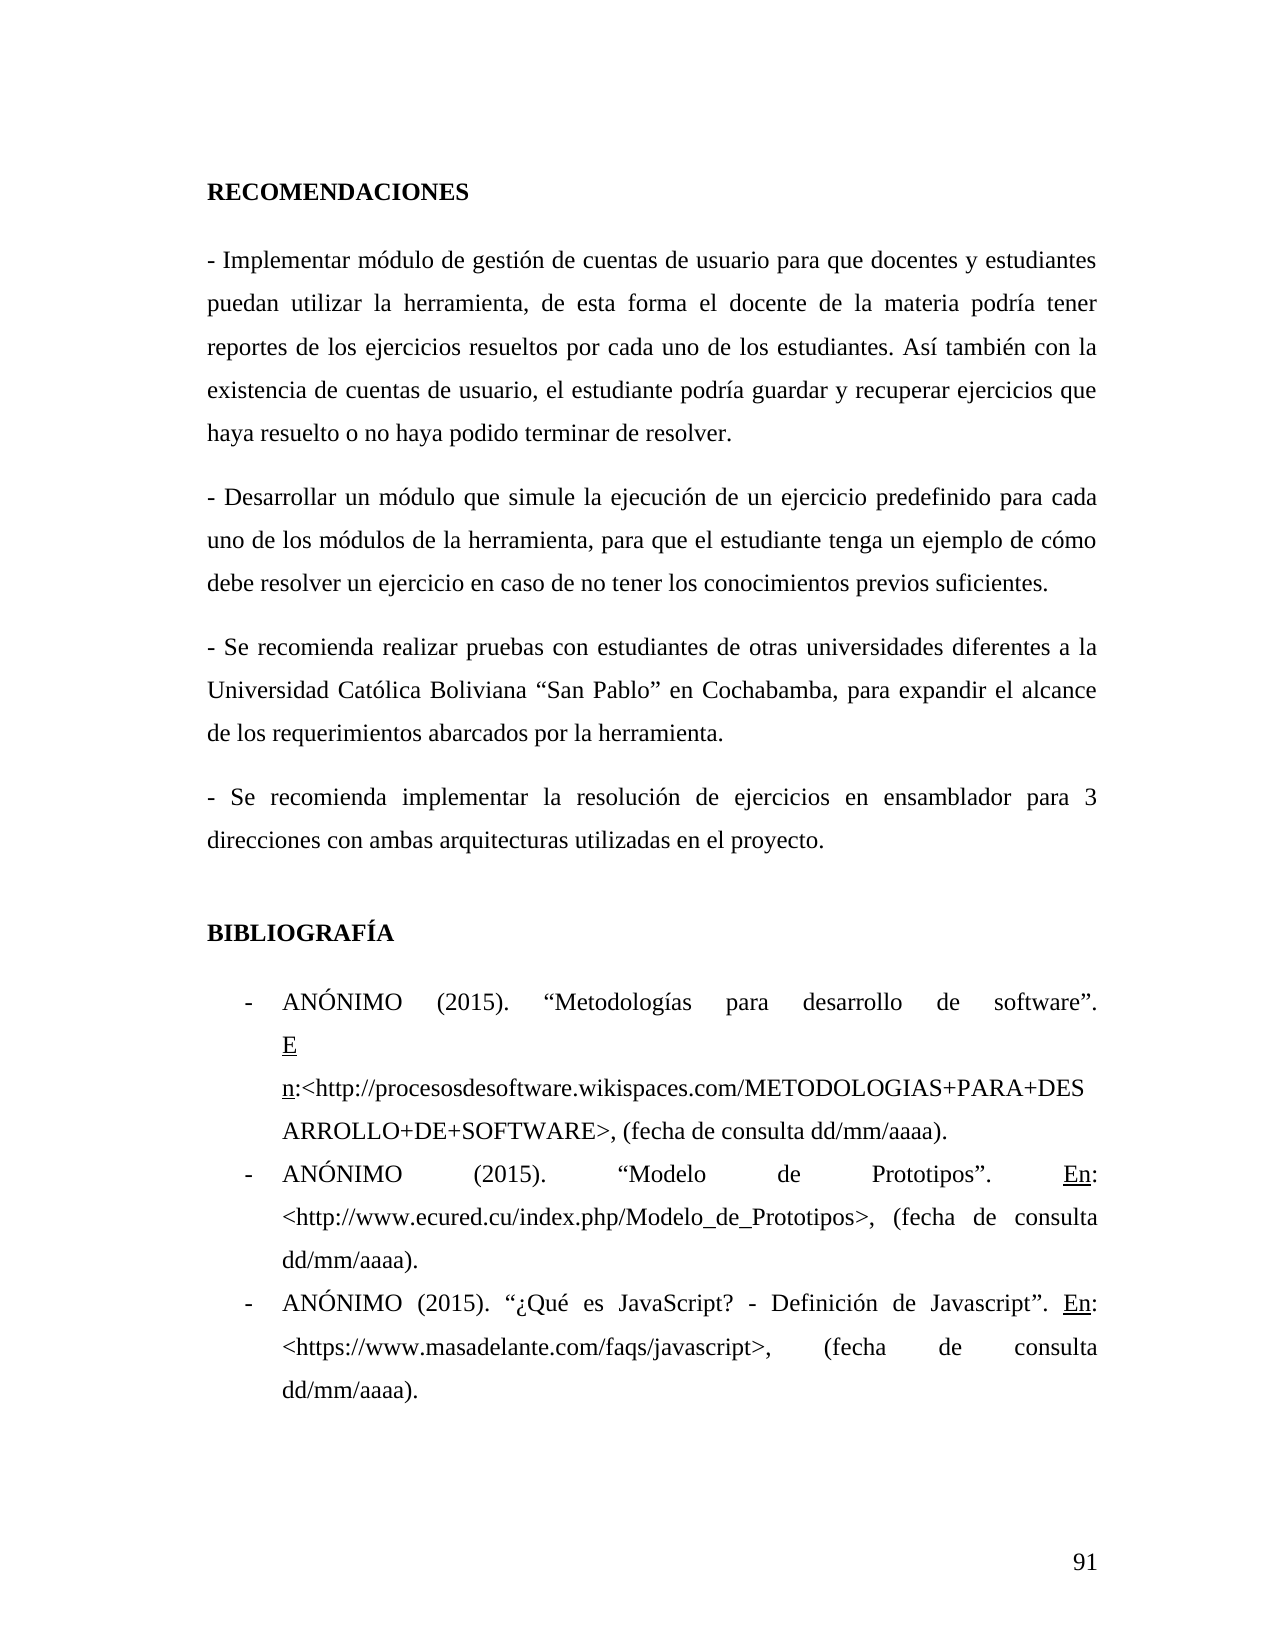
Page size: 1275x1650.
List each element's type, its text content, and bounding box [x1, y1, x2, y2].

list ANÓNIMO (2015). “Modelo de Prototipos”. En: <http://www.ecured.cu/index.php/Modelo_de_Prototipos>, (fecha de consulta dd/mm/aaaa). [244, 1159, 1098, 1274]
text - Desarrollar un módulo que simule la ejecución de un ejercicio predefinido para cada uno de los módulos de la herramienta, para que el estudiante tenga un ejemplo de cómo debe resolver un ejercicio en caso de no tener los conocimientos previos suficientes. [207, 482, 1098, 597]
list ANÓNIMO (2015). “Metodologías para desarrollo de software”. En:<http://procesosdesoftware.wikispaces.com/METODOLOGIAS+PARA+DESARROLLO+DE+SOFTWARE>, (fecha de consulta dd/mm/aaaa). [244, 987, 1098, 1145]
subtitle Bibliografía [207, 918, 1098, 947]
text - Implementar módulo de gestión de cuentas de usuario para que docentes y estudiantes puedan utilizar la herramienta, de esta forma el docente de la materia podría tener reportes de los ejercicios resueltos por cada uno de los estudiantes. Así también con la existencia de cuentas de usuario, el estudiante podría guardar y recuperar ejercicios que haya resuelto o no haya podido terminar de resolver. [207, 245, 1098, 447]
text - Se recomienda implementar la resolución de ejercicios en ensamblador para 3 direcciones con ambas arquitecturas utilizadas en el proyecto. [207, 782, 1098, 854]
list ANÓNIMO (2015). “¿Qué es JavaScript? - Definición de Javascript”. En: <https://www.masadelante.com/faqs/javascript>, (fecha de consulta dd/mm/aaaa). [244, 1288, 1098, 1403]
text - Se recomienda realizar pruebas con estudiantes de otras universidades diferentes a la Universidad Católica Boliviana “San Pablo” en Cochabamba, para expandir el alcance de los requerimientos abarcados por la herramienta. [207, 632, 1098, 747]
subtitle Recomendaciones [207, 177, 1098, 206]
